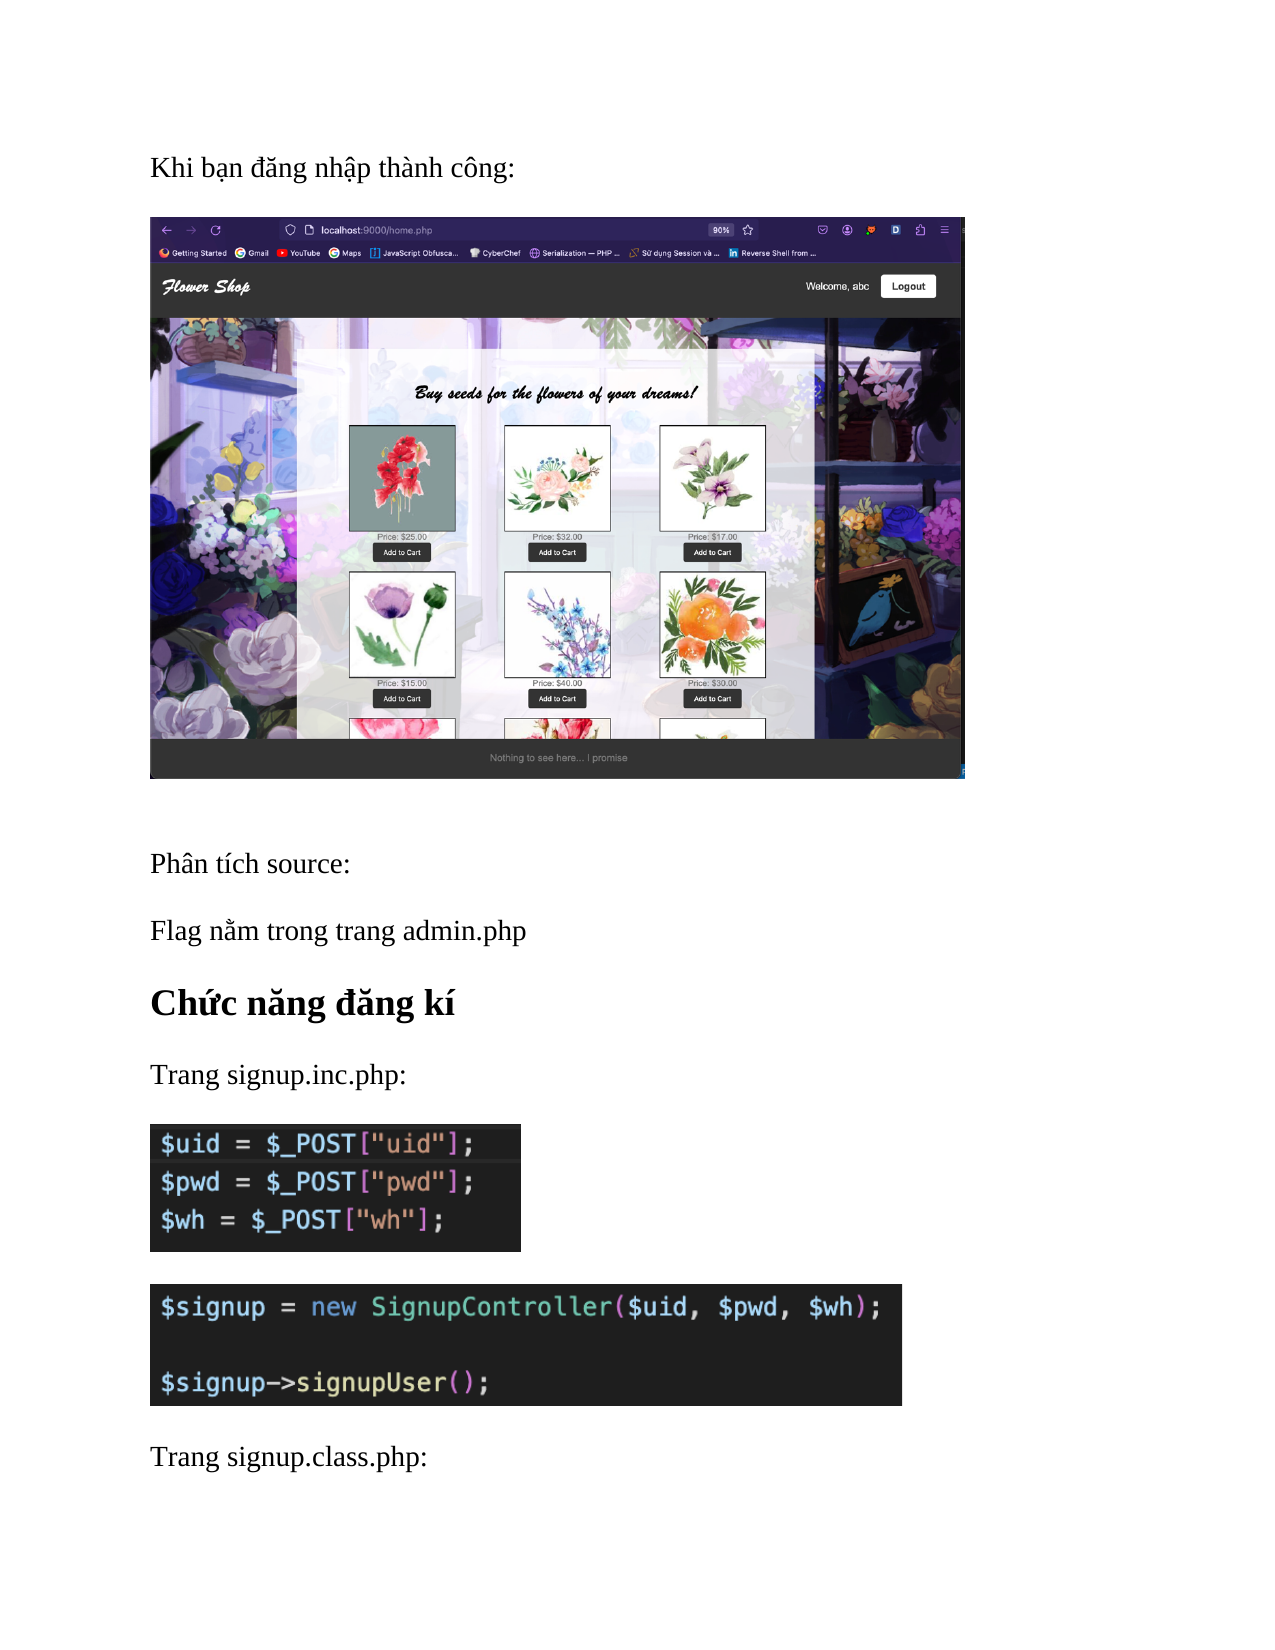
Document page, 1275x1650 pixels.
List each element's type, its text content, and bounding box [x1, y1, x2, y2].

text Phân tích source: [150, 846, 1125, 880]
text Trang signup.class.php: [150, 1439, 1125, 1473]
text Khi bạn đăng nhập thành công: [150, 150, 1125, 183]
picture [150, 217, 965, 779]
text Trang signup.inc.php: [150, 1057, 1125, 1091]
picture [150, 1284, 903, 1406]
picture [150, 1124, 521, 1252]
text Chức năng đăng kí [150, 980, 1125, 1023]
text Flag nằm trong trang admin.php [150, 913, 1125, 947]
